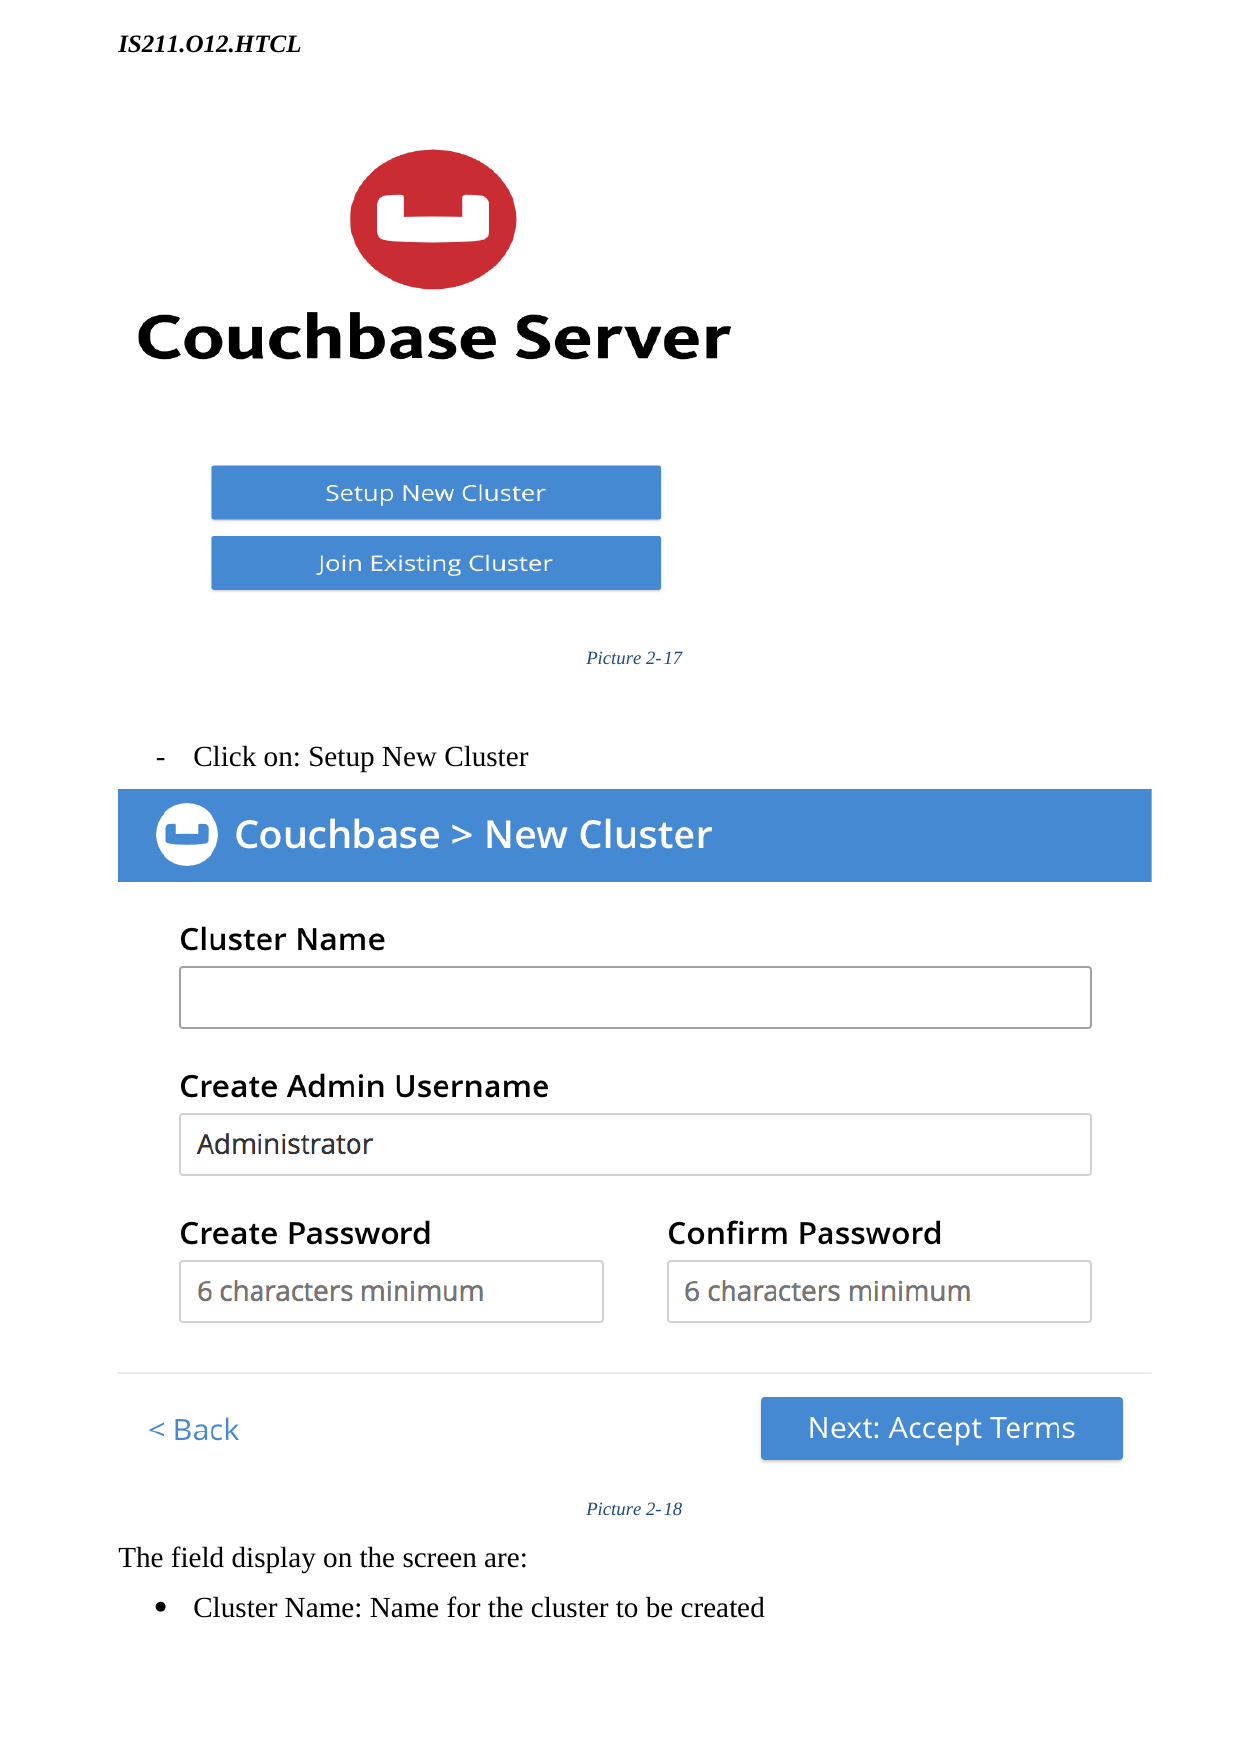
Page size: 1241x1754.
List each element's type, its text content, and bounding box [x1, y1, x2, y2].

picture [118, 789, 1152, 1481]
text The field display on the screen are: [118, 1540, 1152, 1574]
list Cluster Name: Name for the cluster to be created [156, 1590, 1152, 1624]
picture [118, 118, 780, 630]
list Click on: Setup New Cluster [156, 739, 1152, 773]
